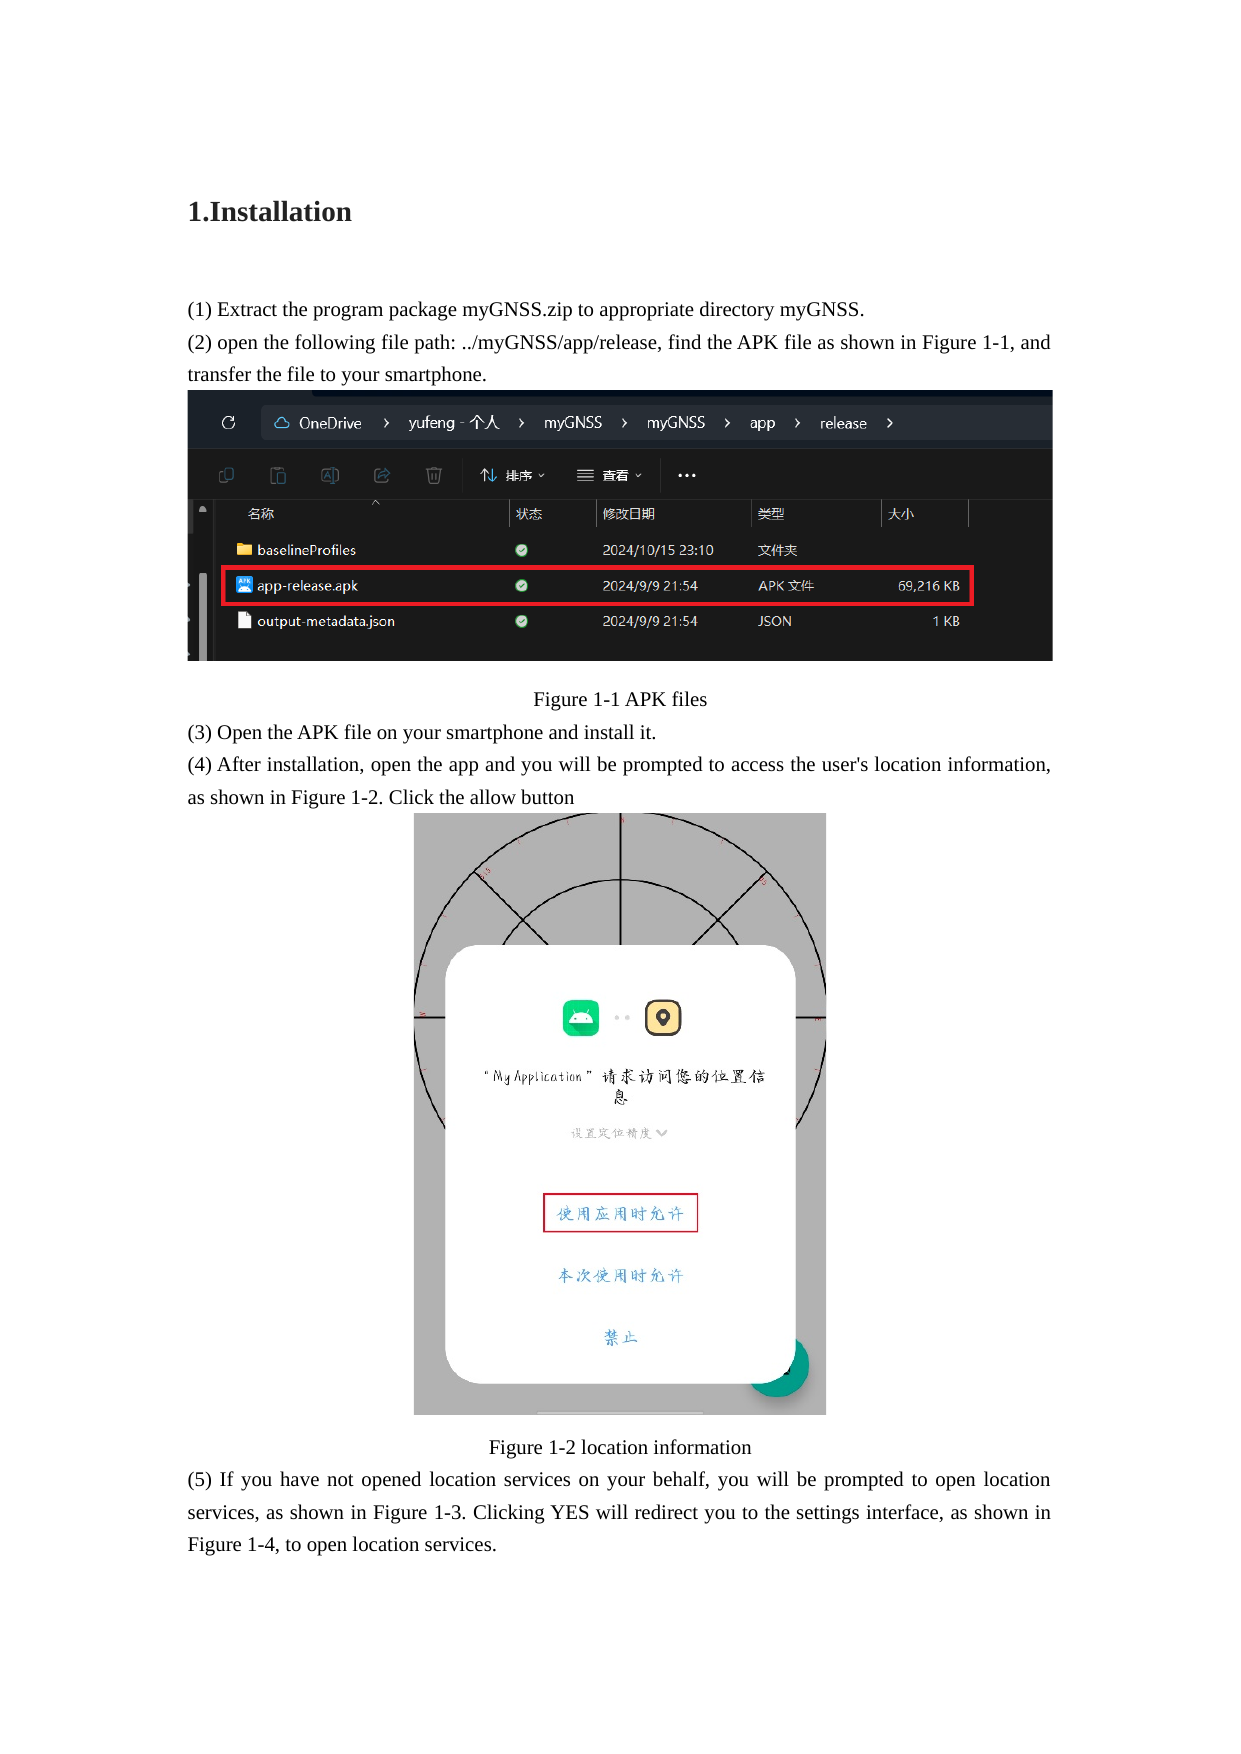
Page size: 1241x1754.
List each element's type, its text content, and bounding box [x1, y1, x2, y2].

picture [187, 390, 1053, 661]
text Figure 1-2 location information [187, 1431, 1053, 1463]
text Figure 1-1 APK files [187, 683, 1053, 716]
text (4) After installation, open the app and you will be prompted to access the user's location information, as shown in Figure 1-2. Click the allow button [187, 748, 1053, 813]
text (5) If you have not opened location services on your behalf, you will be prompted to open location services, as shown in Figure 1-3. Clicking YES will redirect you to the settings interface, as shown in Figure 1-4, to open location services. [187, 1463, 1053, 1561]
text (3) Open the APK file on your smartphone and install it. [187, 716, 1053, 748]
text (2) open the following file path: ../myGNSS/app/release, find the APK file as shown in Figure 1-1, and transfer the file to your smartphone. [187, 326, 1053, 390]
text (1) Extract the program package myGNSS.zip to appropriate directory myGNSS. [187, 293, 1053, 326]
picture [413, 813, 827, 1415]
text 1.Installation [187, 178, 1053, 243]
